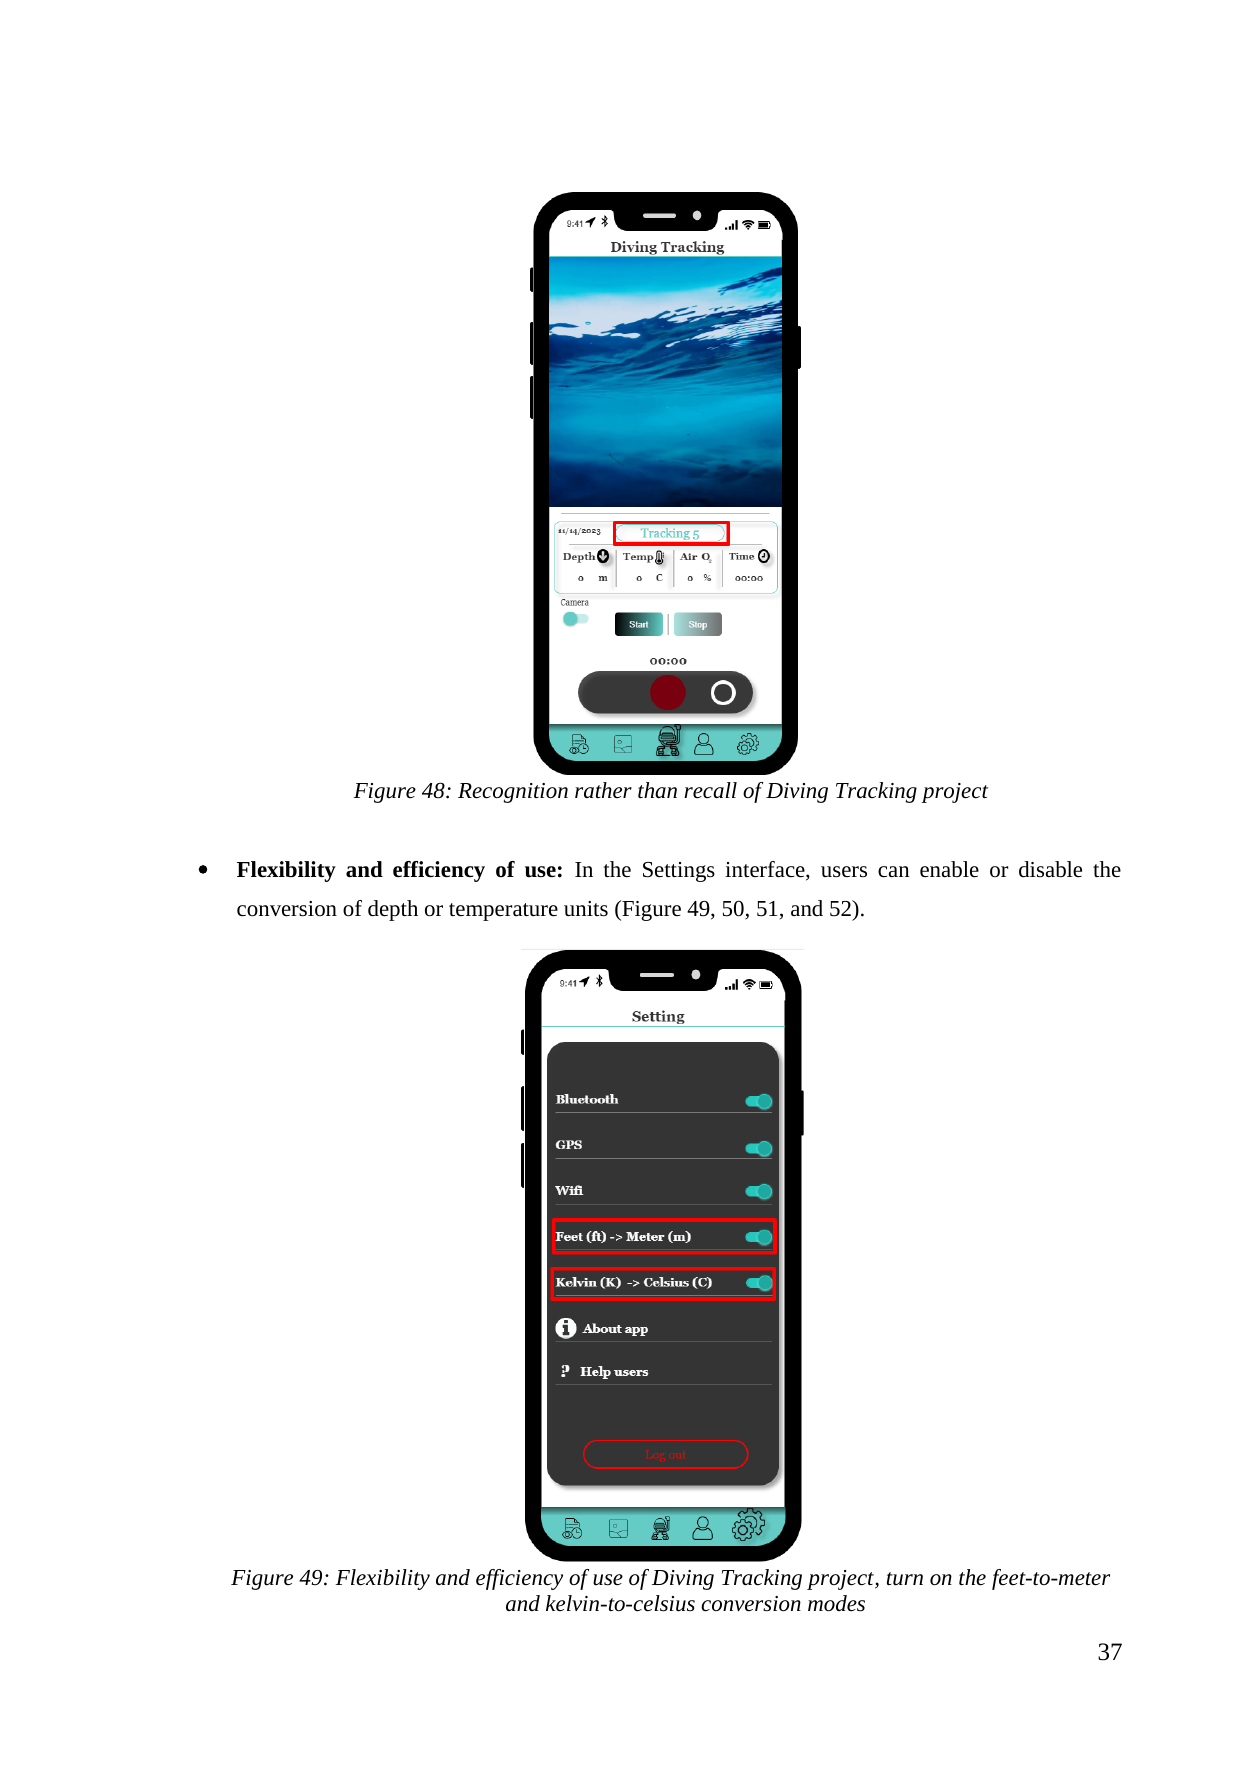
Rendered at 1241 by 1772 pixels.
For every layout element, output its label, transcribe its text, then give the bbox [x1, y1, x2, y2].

text Figure 48: Recognition rather than recall of Diving Tracking project [222, 777, 1122, 804]
picture [521, 947, 804, 1562]
picture [527, 191, 802, 775]
list Flexibility and efficiency of use: In the Settings interface, users can enable or disable the conversion of depth or temperature units (Figure 49, 50, 51, and 52). [199, 856, 1122, 922]
text Figure 49: Flexibility and efficiency of use of Diving Tracking project, turn on the feet-to-meter and kelvin-to-celsius conversion modes [222, 1564, 1122, 1617]
